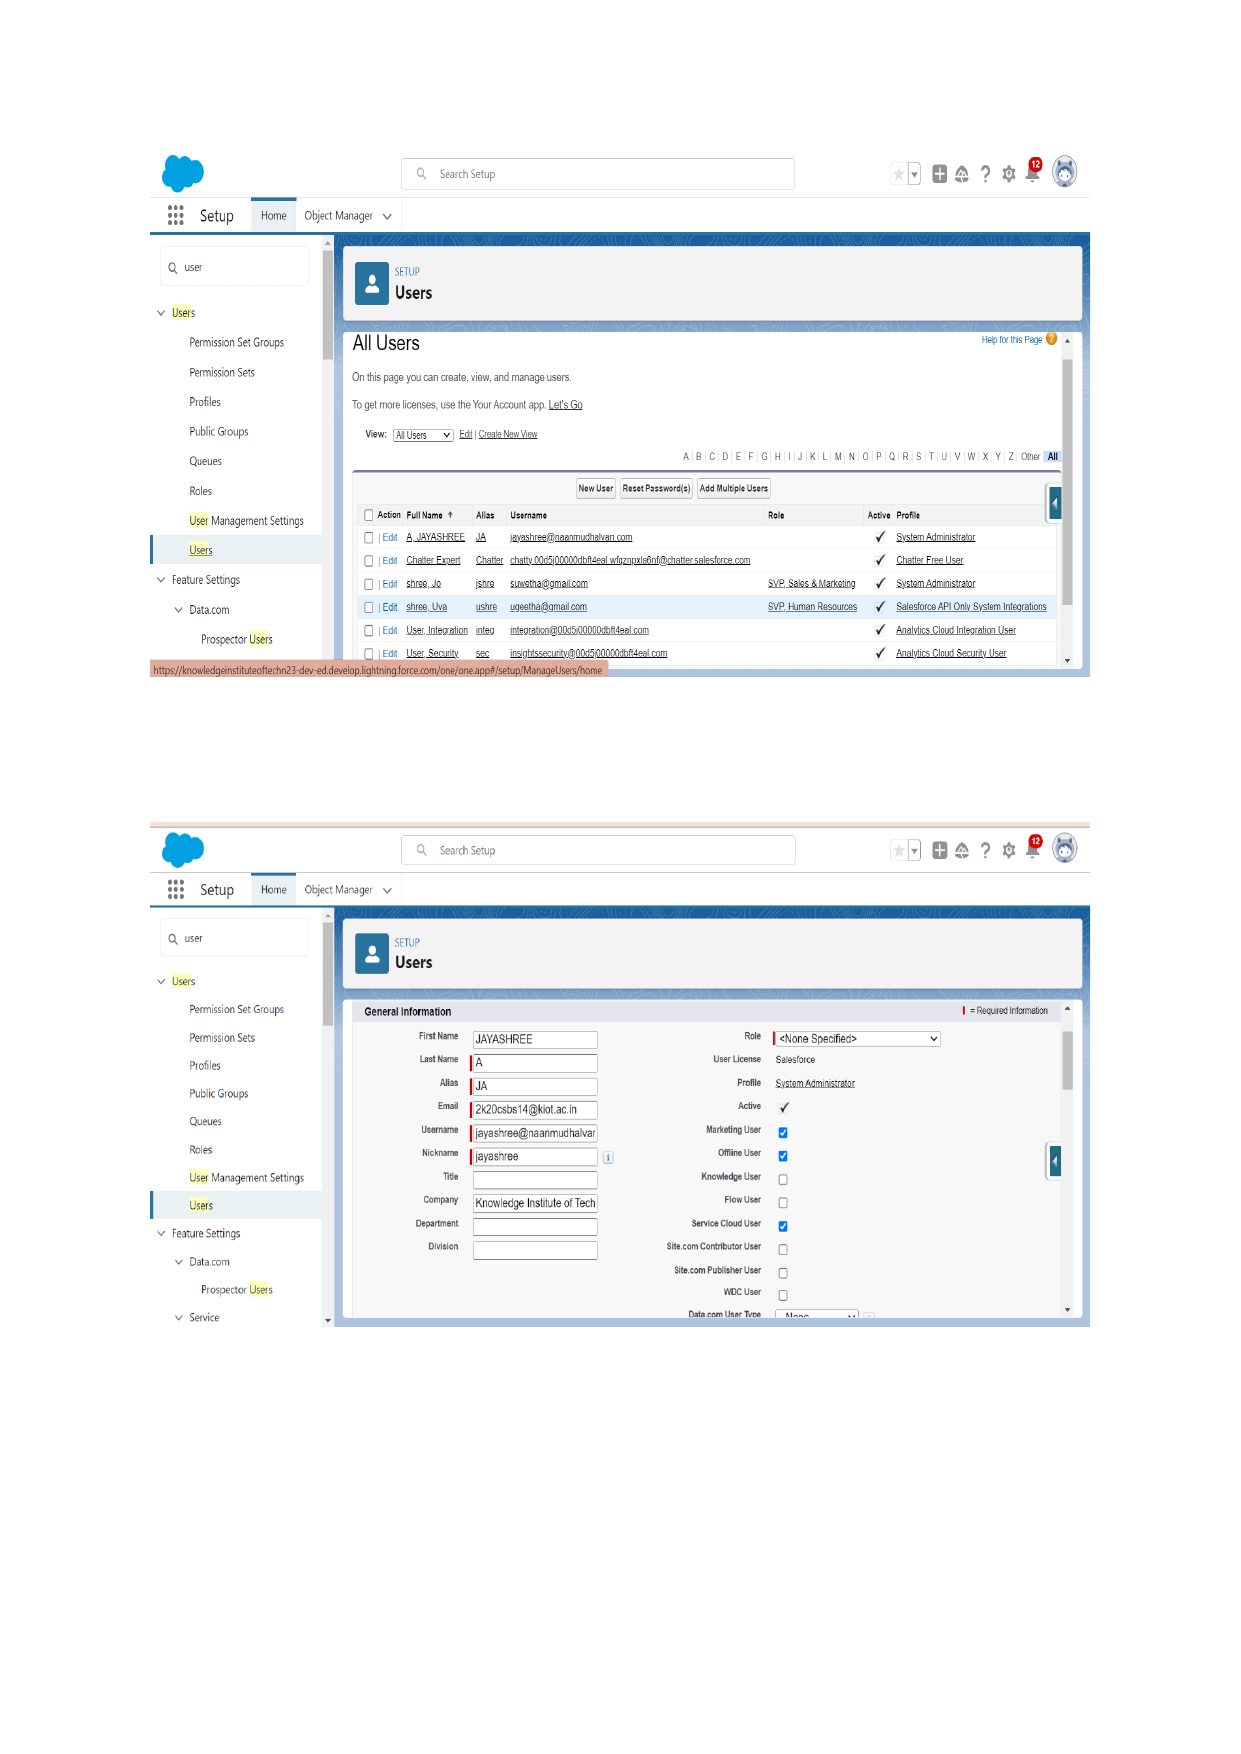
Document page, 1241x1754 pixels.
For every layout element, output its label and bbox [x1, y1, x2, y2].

picture [150, 150, 1091, 677]
picture [150, 822, 1091, 1327]
